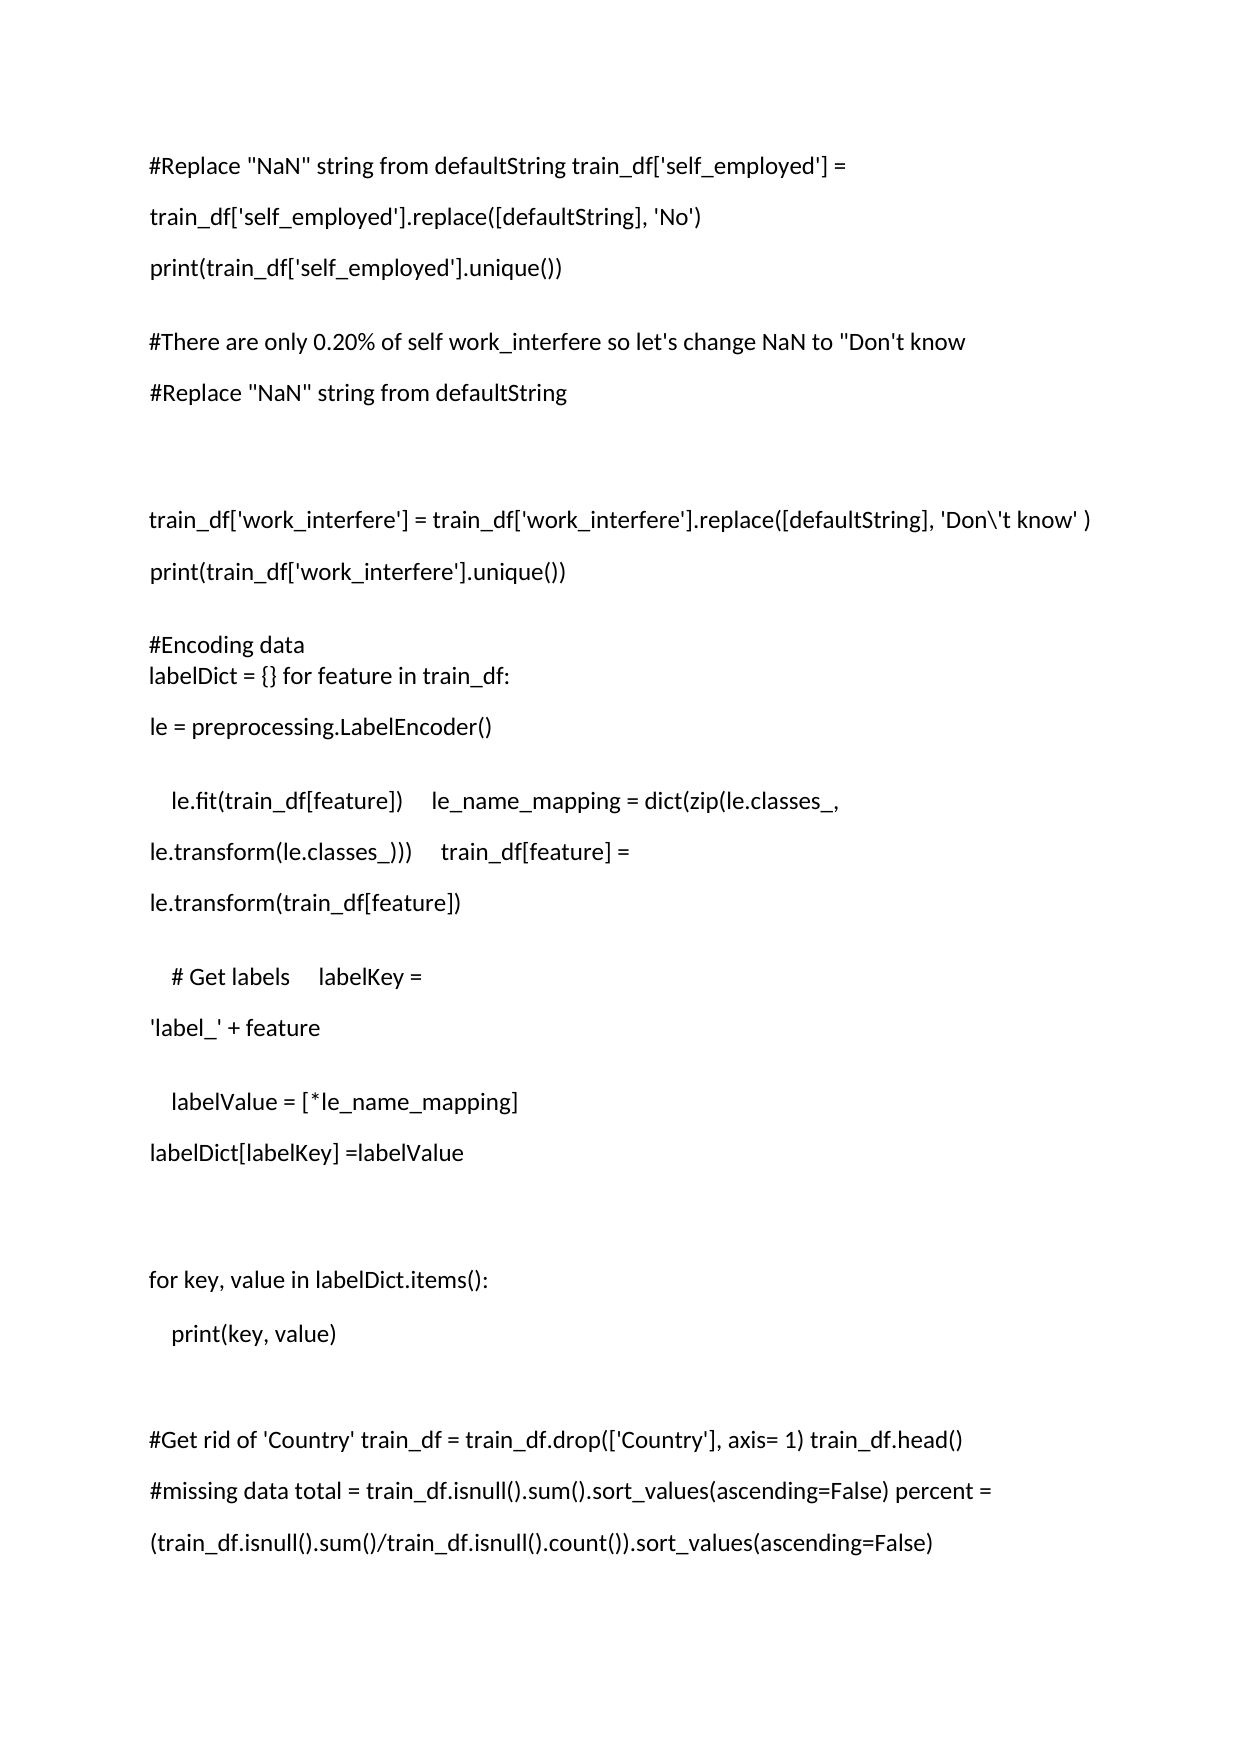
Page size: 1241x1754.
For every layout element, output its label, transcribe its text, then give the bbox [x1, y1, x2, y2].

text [148, 1424, 1037, 1557]
text # Get labels labelKey = 'label_' + feature [148, 961, 457, 1043]
text train_df['work_interfere'] = train_df['work_interfere'].replace([defaultString], 'Don\'t know' ) print(train_df['work_interfere'].unique()) [148, 504, 1186, 586]
text labelDict = {} for feature in train_df: le = preprocessing.LabelEncoder() [148, 660, 521, 742]
text labelValue = [*le_name_mapping] labelDict[labelKey] =labelValue [148, 1086, 714, 1168]
text print(key, value) [148, 1318, 1186, 1348]
text #Replace "NaN" string from defaultString train_df['self_employed'] = train_df['self_employed'].replace([defaultString], 'No') print(train_df['self_employed'].unique()) [148, 150, 986, 283]
text for key, value in labelDict.items(): [148, 1265, 1186, 1295]
text #There are only 0.20% of self work_interfere so let's change NaN to "Don't know #Replace "NaN" string from defaultString [148, 326, 1063, 408]
text le.fit(train_df[feature]) le_name_mapping = dict(zip(le.classes_, le.transform(le.classes_))) train_df[feature] = le.transform(train_df[feature]) [148, 785, 854, 918]
text #Encoding data [148, 629, 1186, 660]
